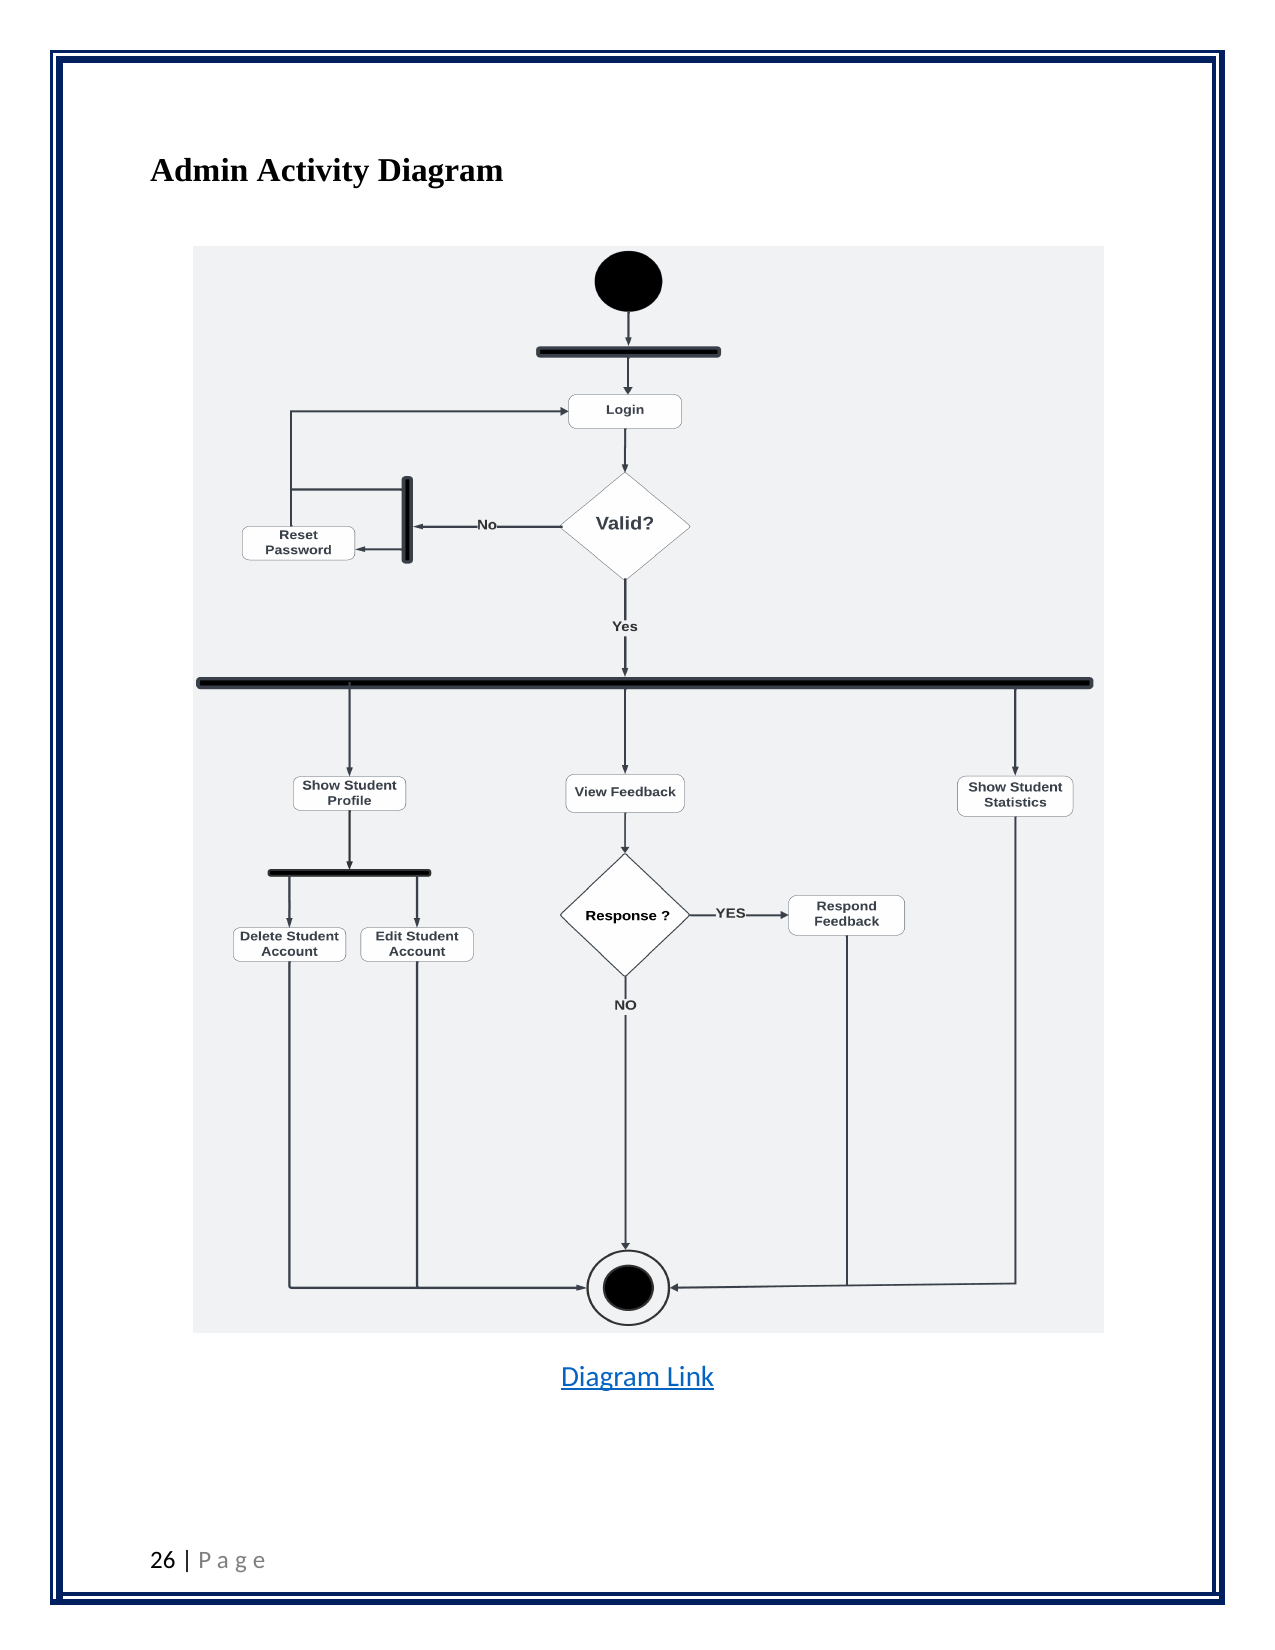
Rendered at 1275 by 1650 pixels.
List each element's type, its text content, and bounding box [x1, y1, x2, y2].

subtitle Admin Activity Diagram [150, 150, 1125, 188]
picture [192, 246, 1104, 1333]
text Diagram Link [150, 1358, 1125, 1393]
